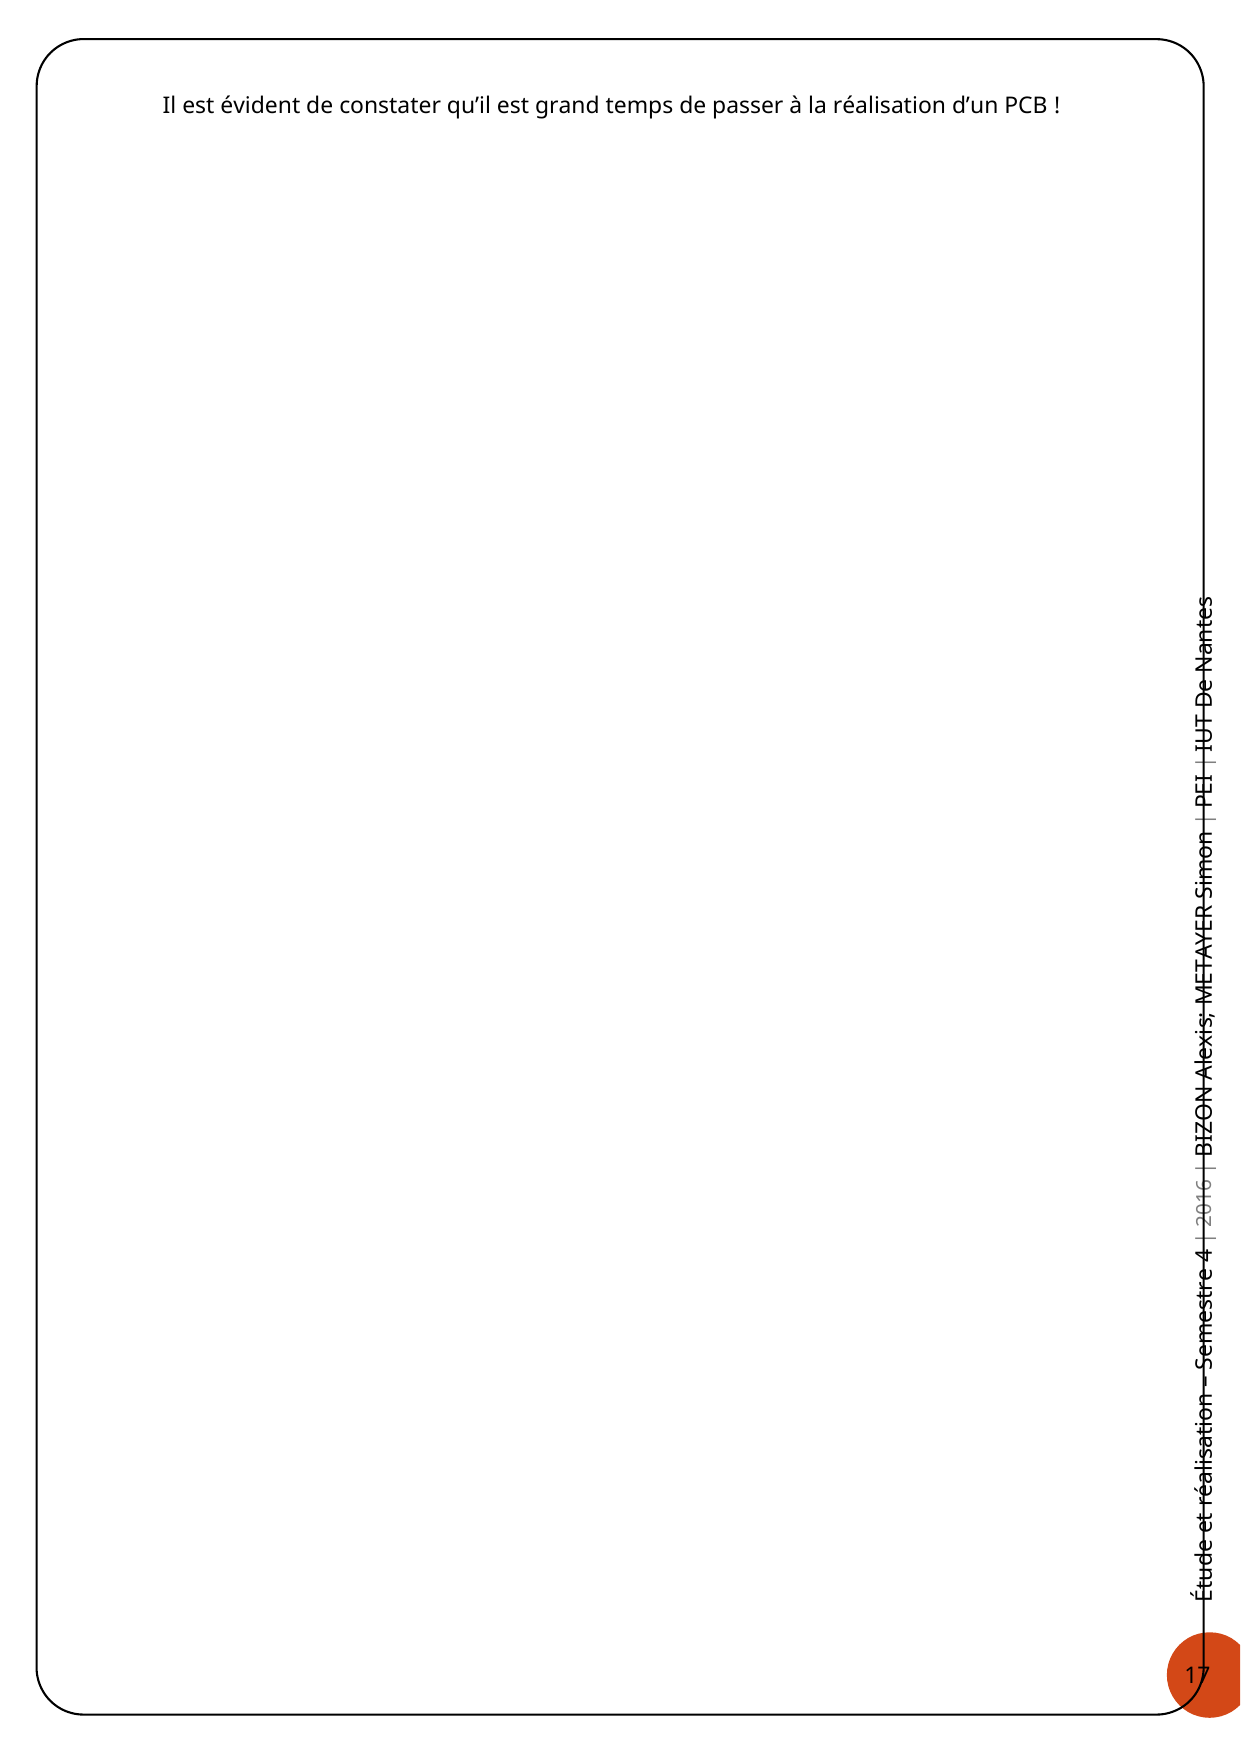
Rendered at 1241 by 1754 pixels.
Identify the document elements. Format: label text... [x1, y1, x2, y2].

text Il est évident de constater qu’il est grand temps de passer à la réalisation d’un PCB ! [89, 89, 1166, 120]
